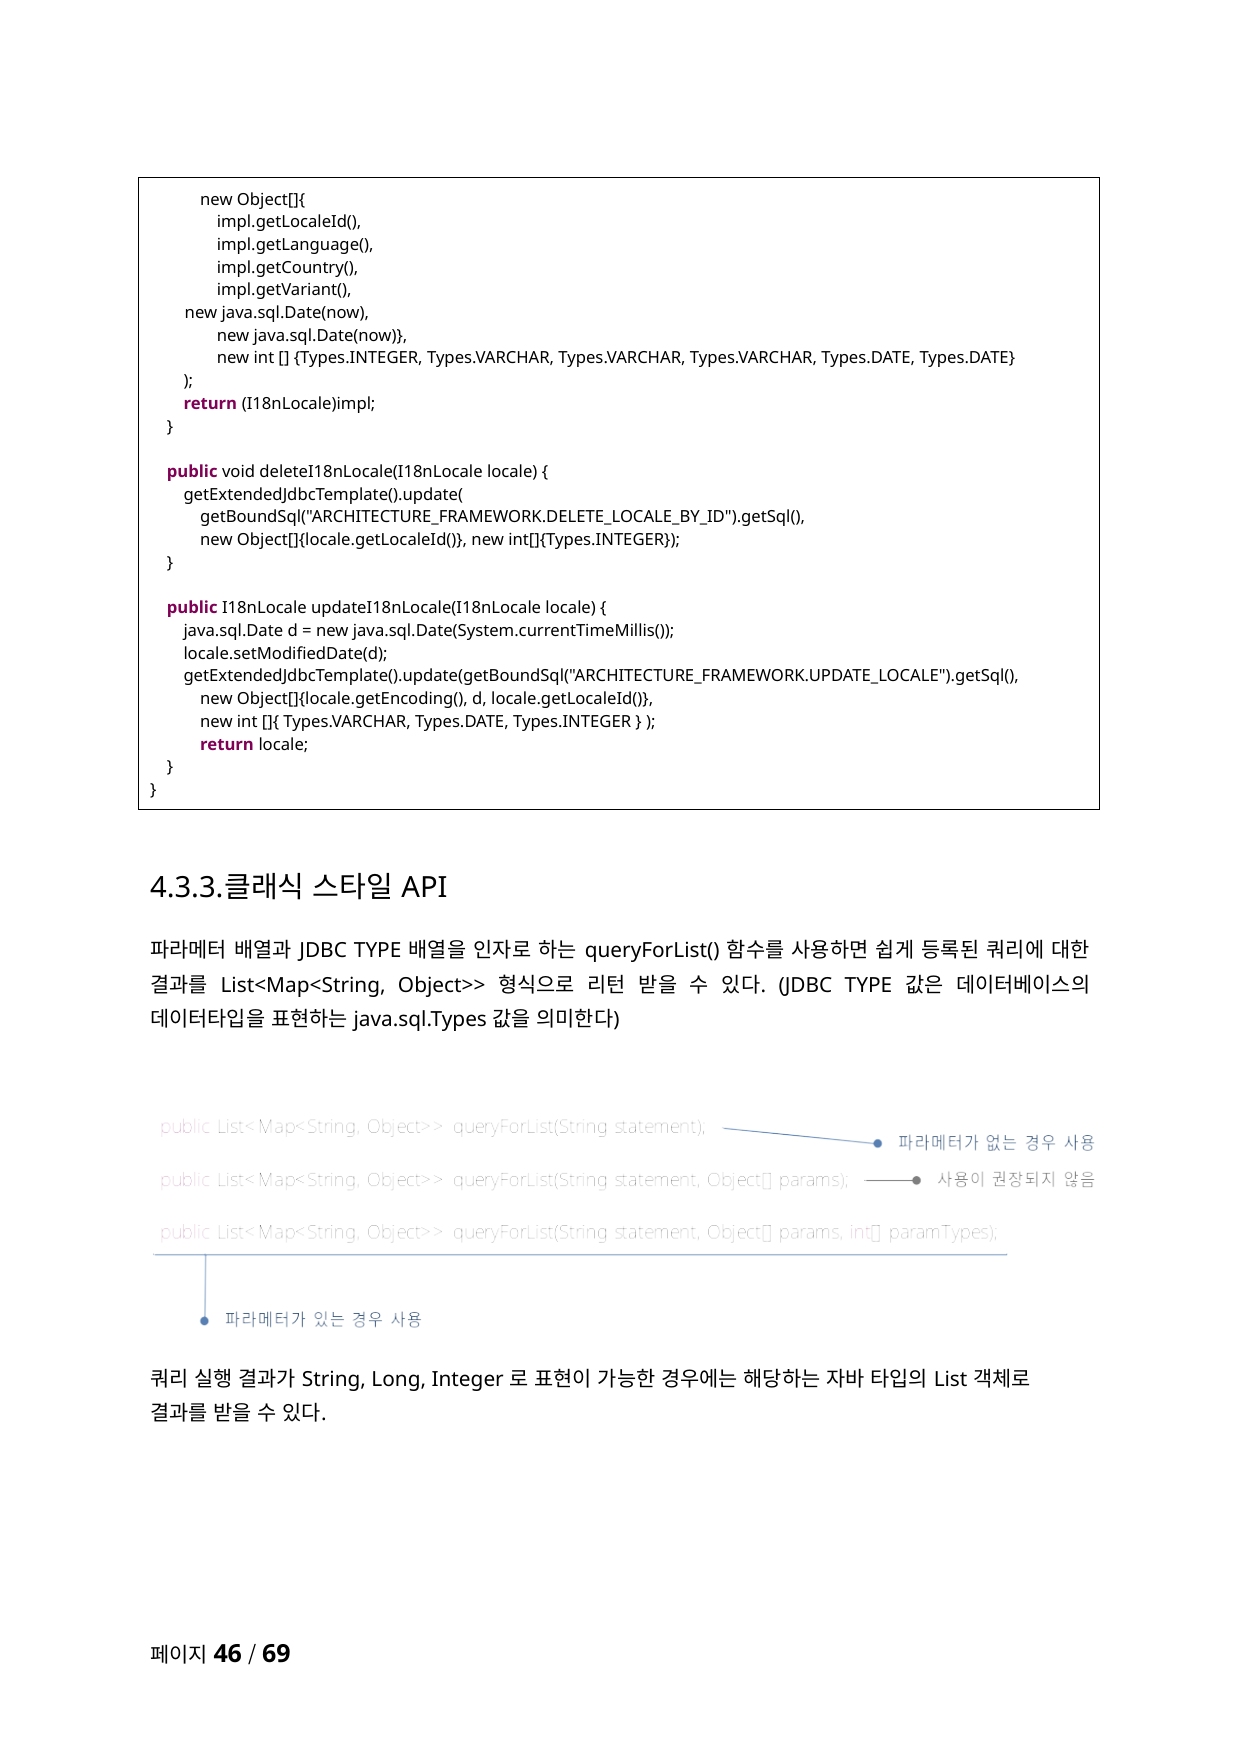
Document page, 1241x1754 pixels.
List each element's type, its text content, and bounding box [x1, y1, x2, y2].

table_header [139, 178, 1099, 809]
text 파라메터 배열과 JDBC TYPE 배열을 인자로 하는 queryForList() 함수를 사용하면 쉽게 등록된 쿼리에 대한 결과를 List<Map<String, Object>> 형식으로 리턴 받을 수 있다. (JDBC TYPE 값은 데이터베이스의 데이터타입을 표현하는 java.sql.Types 값을 의미한다) [150, 933, 1090, 1033]
text 쿼리 실행 결과가 String, Long, Integer 로 표현이 가능한 경우에는 해당하는 자바 타입의 List 객체로 결과를 받을 수 있다. [150, 1362, 1090, 1427]
subtitle 클래식 스타일 API [150, 863, 1090, 906]
